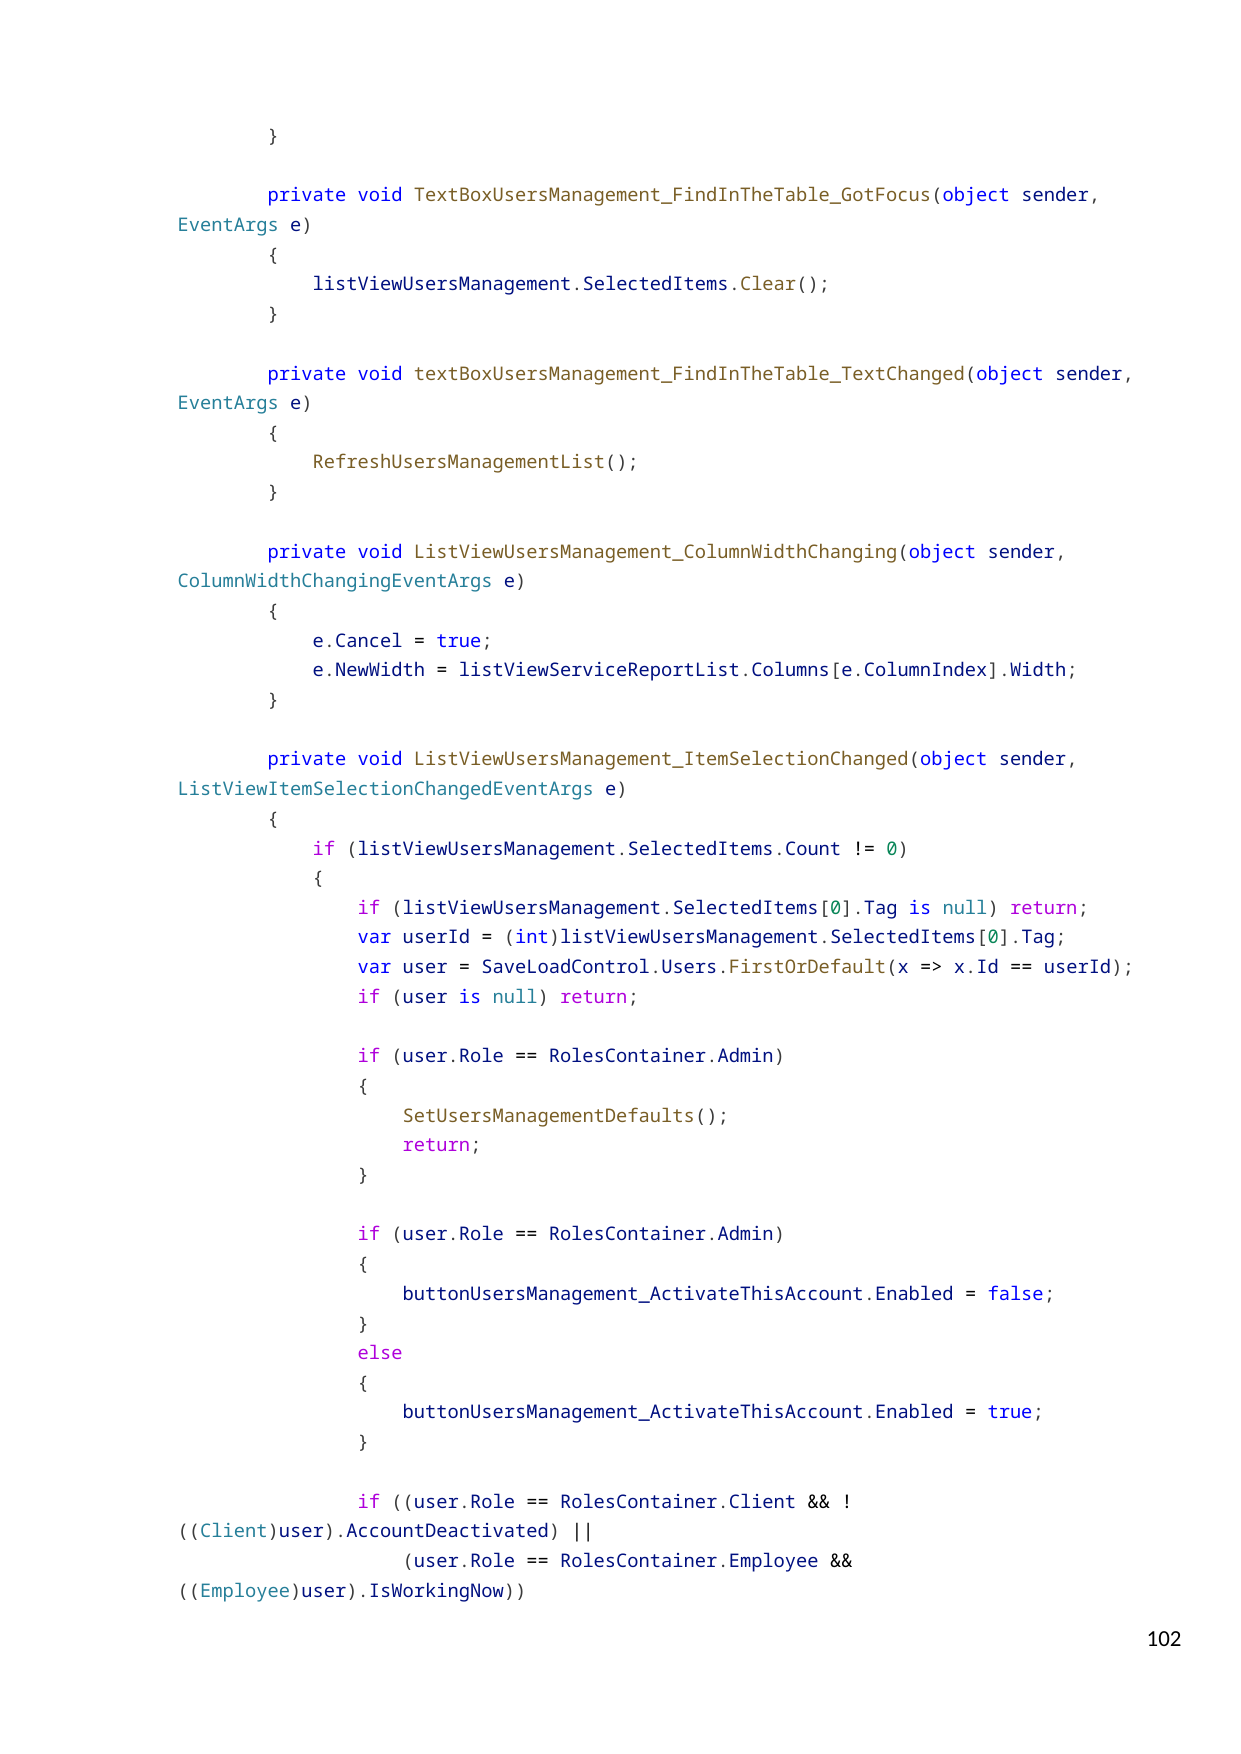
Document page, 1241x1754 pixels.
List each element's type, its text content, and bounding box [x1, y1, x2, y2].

text { [177, 1246, 1181, 1276]
text { [177, 593, 1181, 623]
text } [177, 474, 1181, 504]
text e.NewWidth = listViewServiceReportList.Columns[e.ColumnIndex].Width; [177, 652, 1181, 682]
text RefreshUsersManagementList(); [177, 445, 1181, 474]
text private void ListViewUsersManagement_ItemSelectionChanged(object sender, ListViewItemSelectionChangedEventArgs e) [177, 742, 1181, 801]
text else [177, 1335, 1181, 1365]
text { [177, 860, 1181, 890]
text { [177, 1365, 1181, 1395]
text e.Cancel = true; [177, 623, 1181, 652]
text private void TextBoxUsersManagement_FindInTheTable_GotFocus(object sender, EventArgs e) [177, 177, 1181, 237]
text if (user.Role == RolesContainer.Admin) [177, 1217, 1181, 1246]
text buttonUsersManagement_ActivateThisAccount.Enabled = true; [177, 1395, 1181, 1424]
text if (listViewUsersManagement.SelectedItems.Count != 0) [177, 831, 1181, 860]
text if (user is null) return; [177, 979, 1181, 1009]
text { [177, 415, 1181, 445]
text } [177, 1306, 1181, 1335]
text var userId = (int)listViewUsersManagement.SelectedItems[0].Tag; [177, 920, 1181, 949]
text var user = SaveLoadControl.Users.FirstOrDefault(x => x.Id == userId); [177, 949, 1181, 979]
text if (user.Role == RolesContainer.Admin) [177, 1038, 1181, 1068]
text listViewUsersManagement.SelectedItems.Clear(); [177, 267, 1181, 296]
text } [177, 118, 1181, 148]
text private void ListViewUsersManagement_ColumnWidthChanging(object sender, ColumnWidthChangingEventArgs e) [177, 534, 1181, 593]
text } [177, 1157, 1181, 1187]
text { [177, 237, 1181, 267]
text if (listViewUsersManagement.SelectedItems[0].Tag is null) return; [177, 890, 1181, 920]
text } [177, 1424, 1181, 1454]
text { [177, 1068, 1181, 1098]
text { [177, 801, 1181, 831]
text if ((user.Role == RolesContainer.Client && !((Client)user).AccountDeactivated) || [177, 1484, 1181, 1543]
text } [177, 682, 1181, 712]
text } [177, 296, 1181, 326]
text SetUsersManagementDefaults(); [177, 1098, 1181, 1127]
text buttonUsersManagement_ActivateThisAccount.Enabled = false; [177, 1276, 1181, 1306]
text private void textBoxUsersManagement_FindInTheTable_TextChanged(object sender, EventArgs e) [177, 356, 1181, 415]
text (user.Role == RolesContainer.Employee && ((Employee)user).IsWorkingNow)) [177, 1543, 1181, 1602]
text return; [177, 1127, 1181, 1157]
